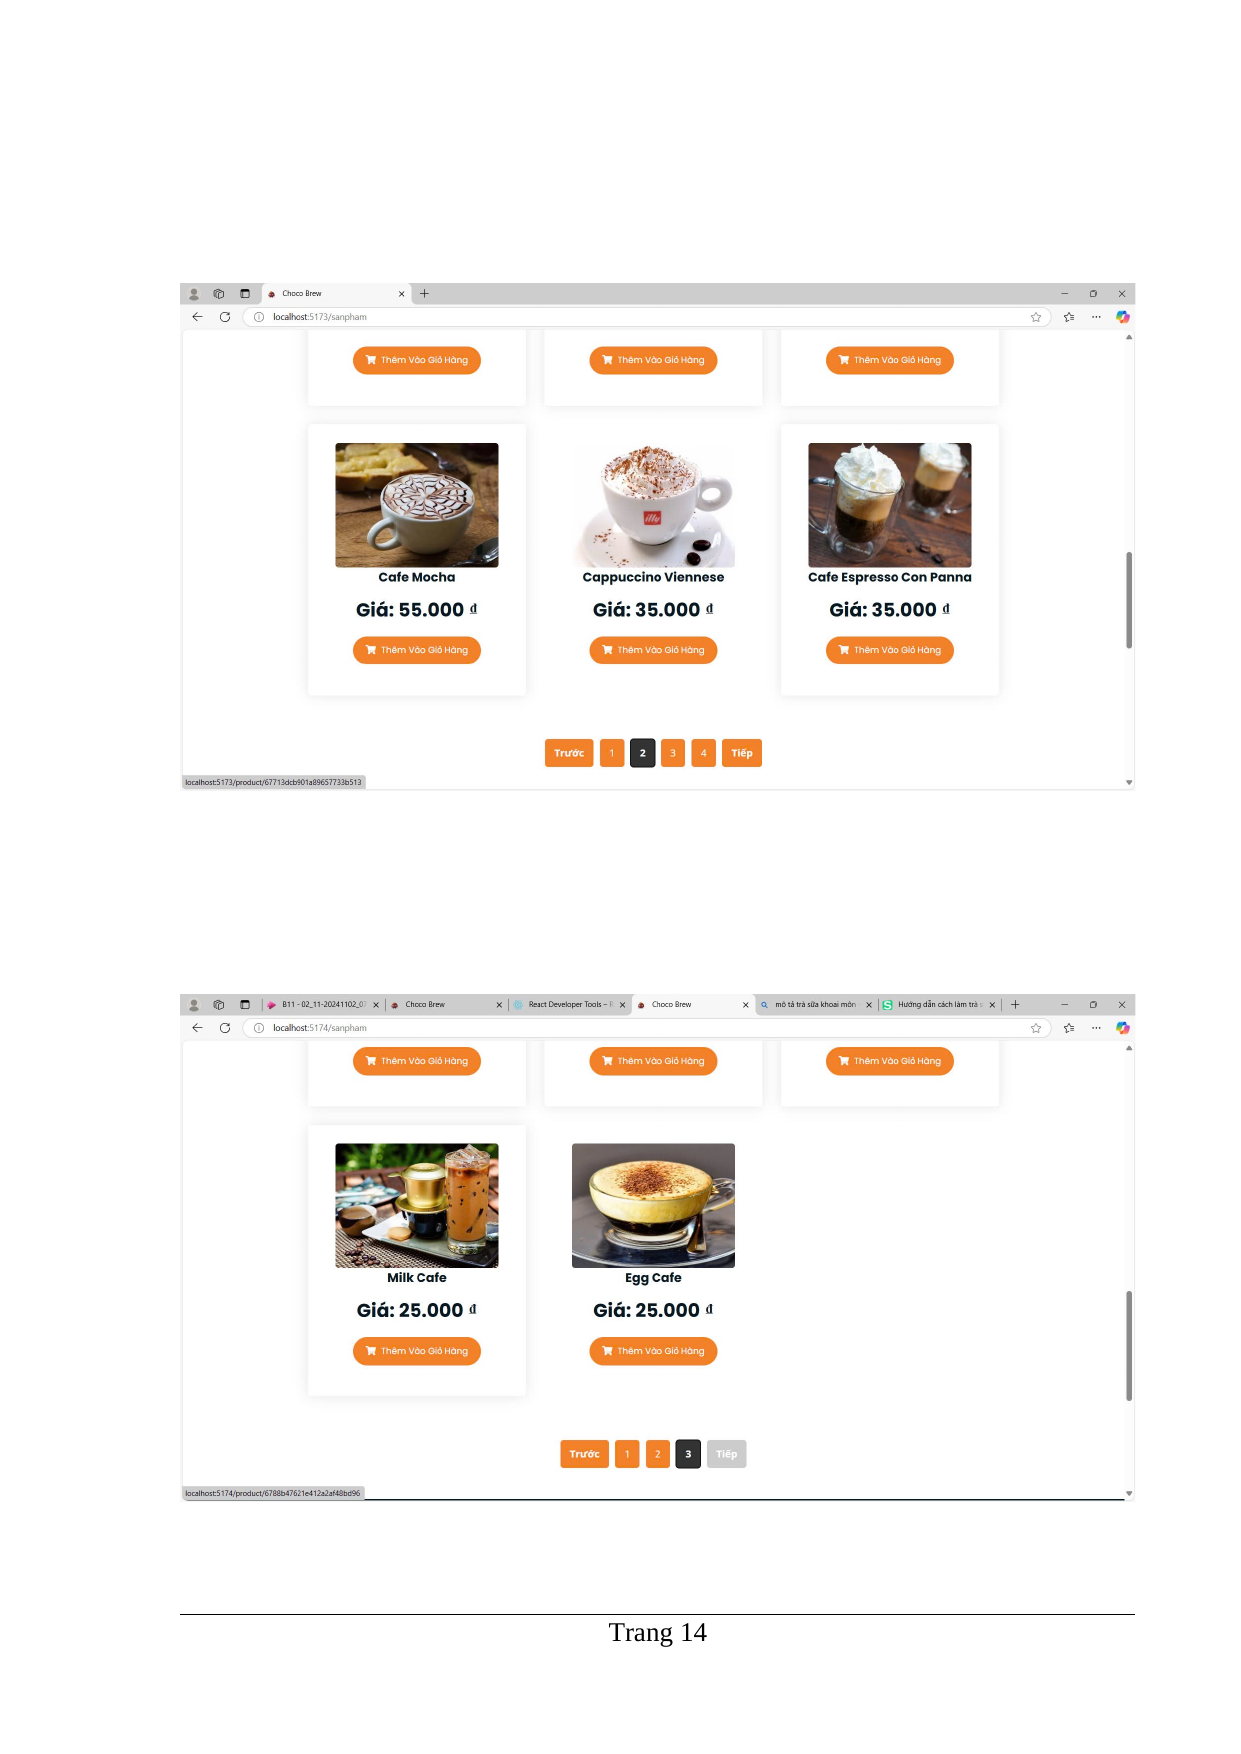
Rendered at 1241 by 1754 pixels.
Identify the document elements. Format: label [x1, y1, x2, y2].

picture [180, 283, 1136, 791]
picture [180, 994, 1136, 1502]
